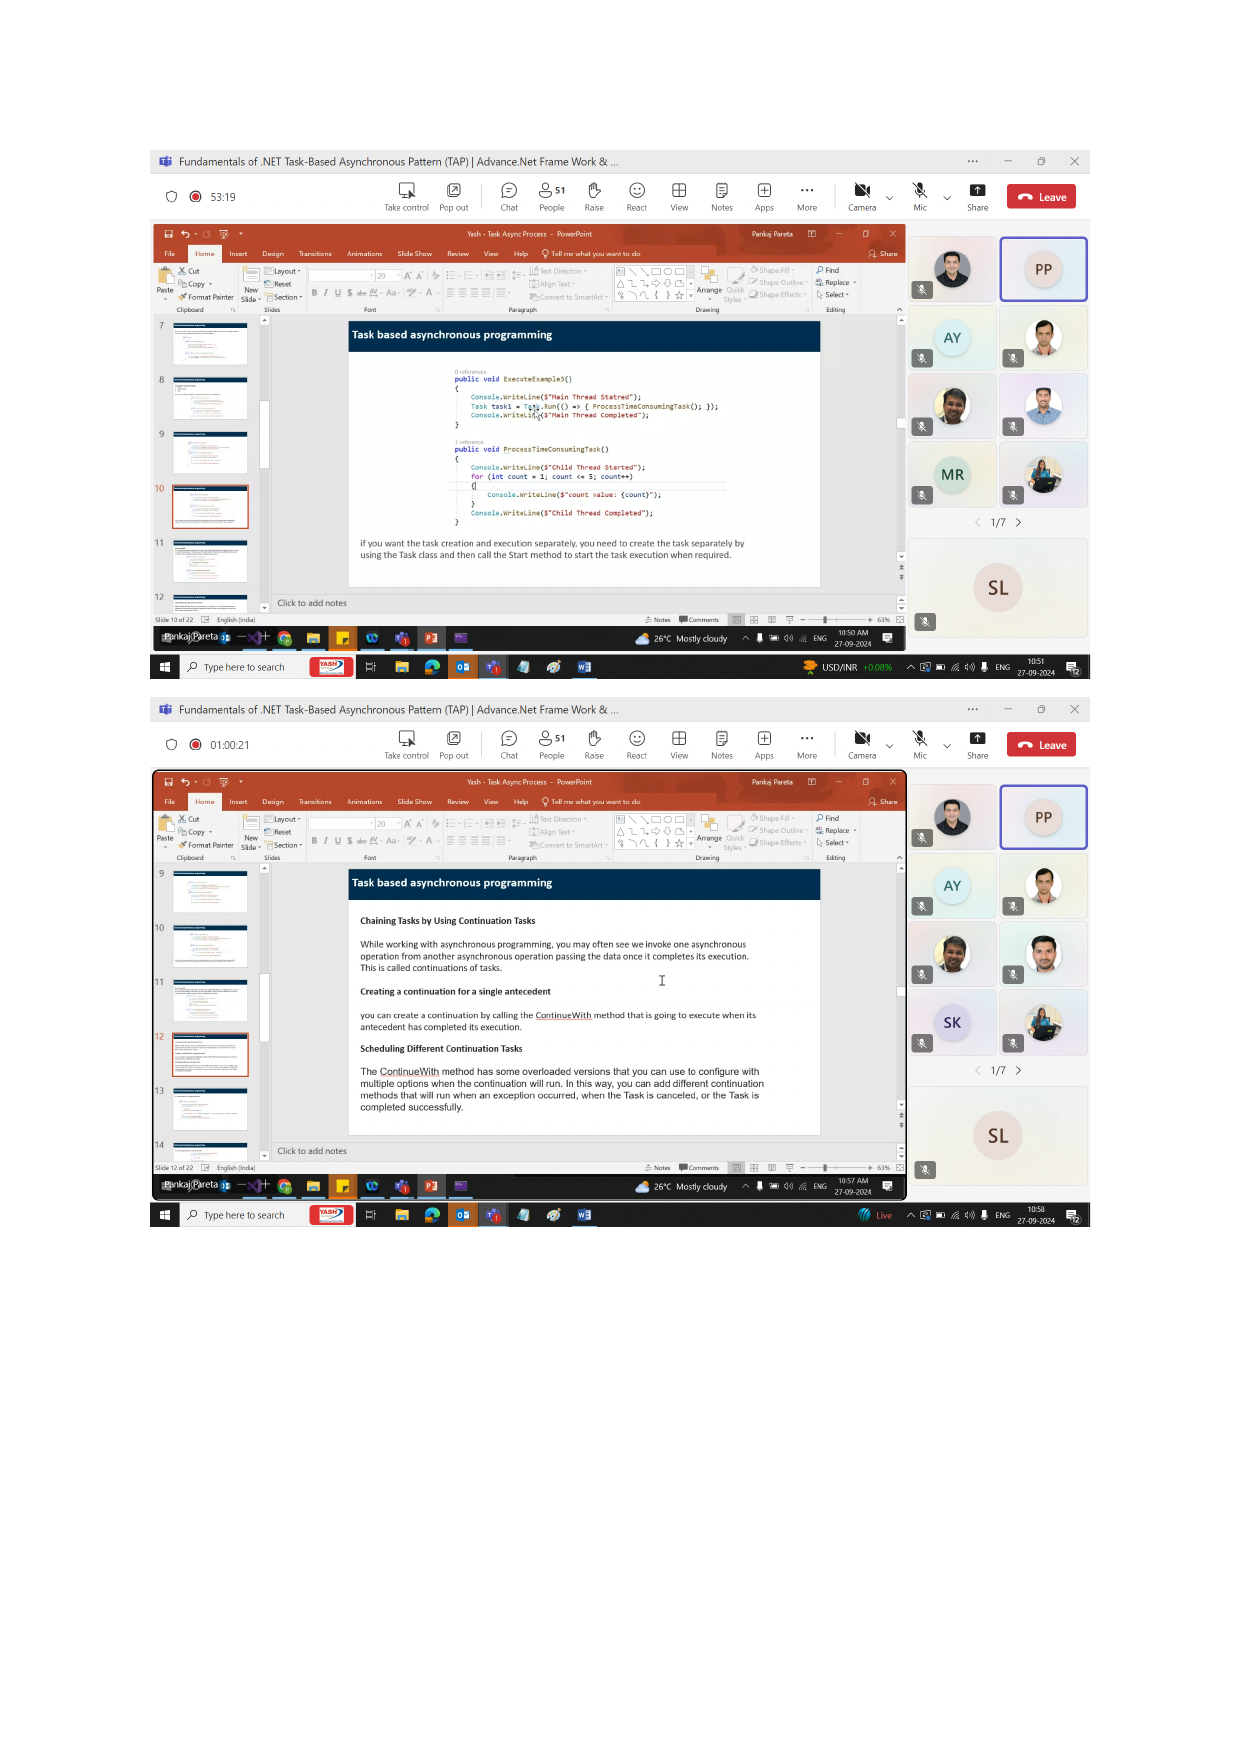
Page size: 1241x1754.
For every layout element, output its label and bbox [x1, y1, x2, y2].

picture [150, 697, 1091, 1227]
picture [150, 150, 1091, 679]
